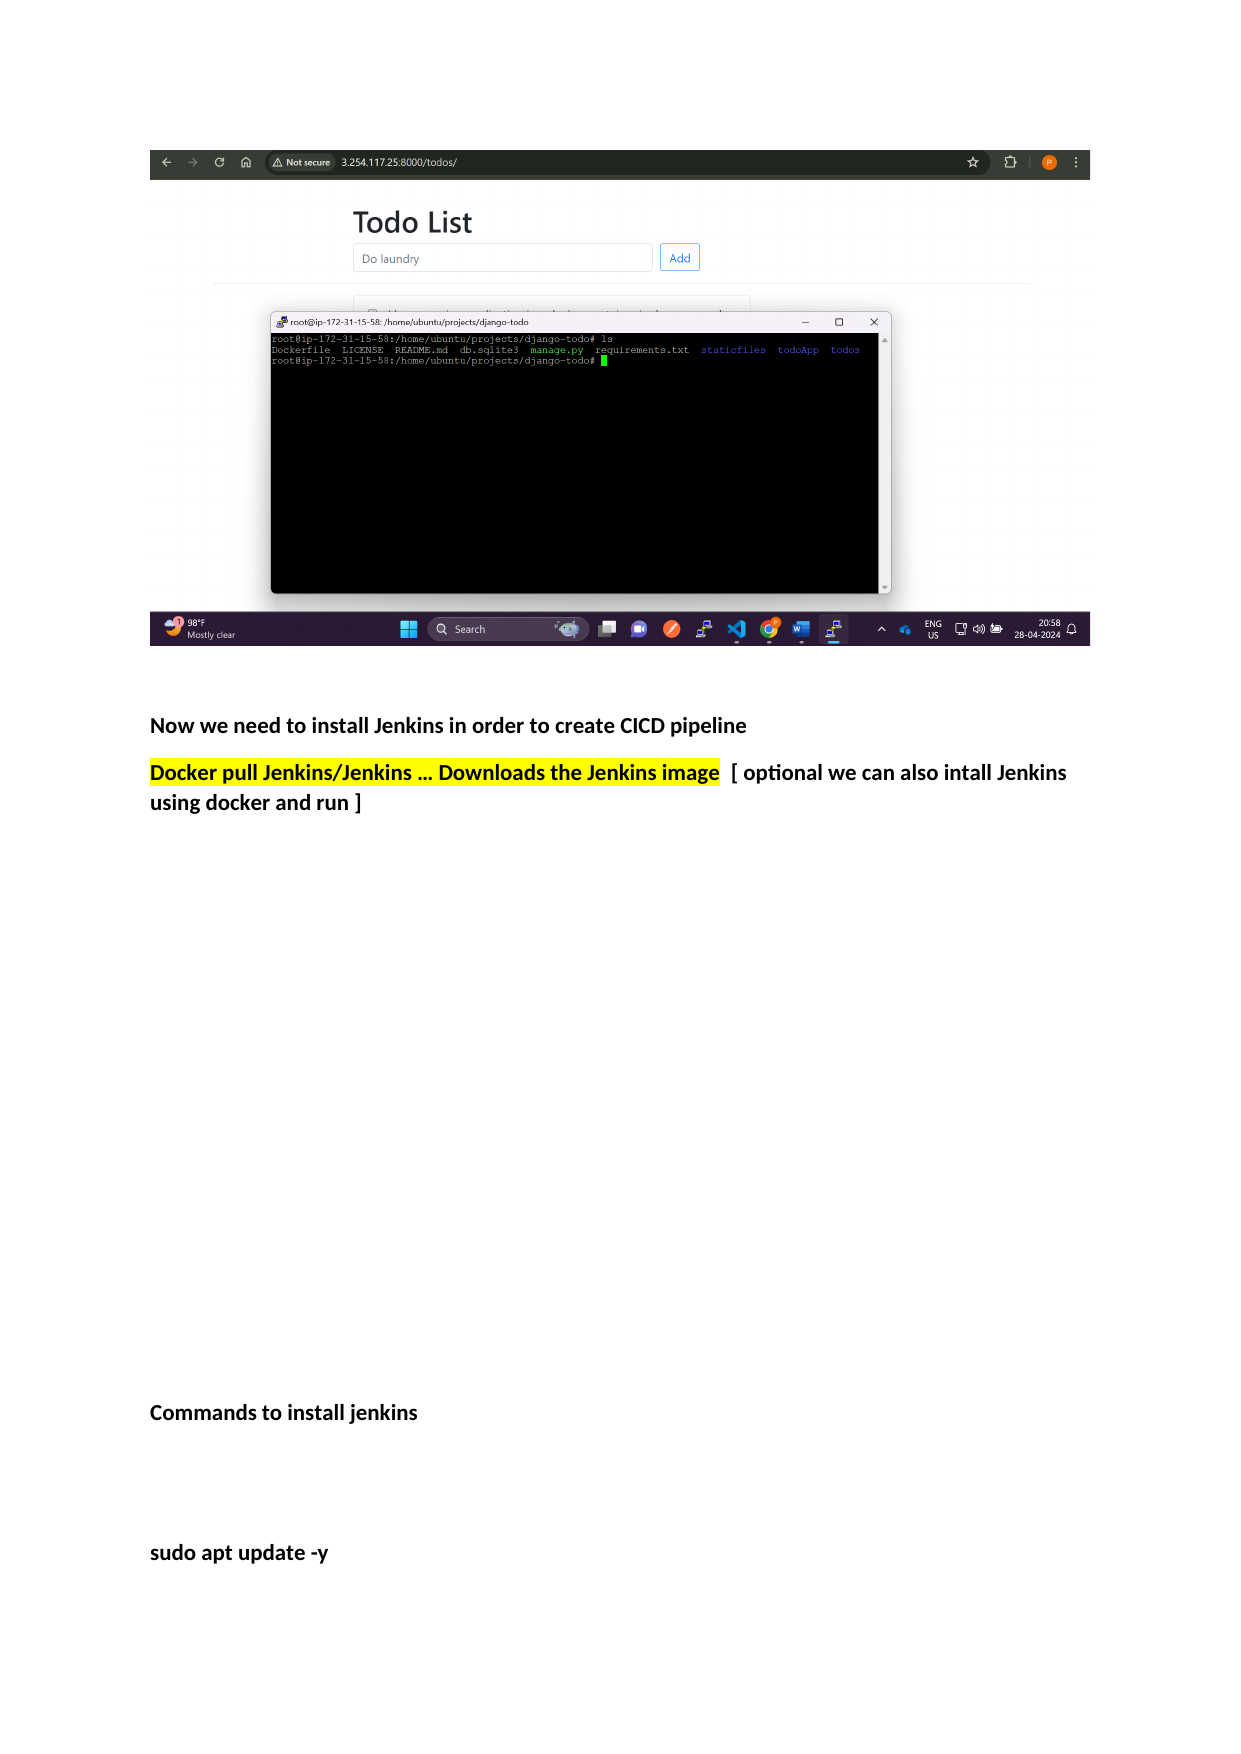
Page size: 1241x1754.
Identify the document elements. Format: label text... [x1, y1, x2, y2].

text sudo apt update -y [150, 1538, 1090, 1566]
text Docker pull Jenkins/Jenkins … Downloads the Jenkins image [ optional we can also intall Jenkins using docker and run ] [150, 758, 1090, 816]
picture [150, 150, 1091, 646]
text Commands to install jenkins [150, 1398, 1090, 1426]
text Now we need to install Jenkins in order to create CICD pipeline [150, 711, 1090, 739]
